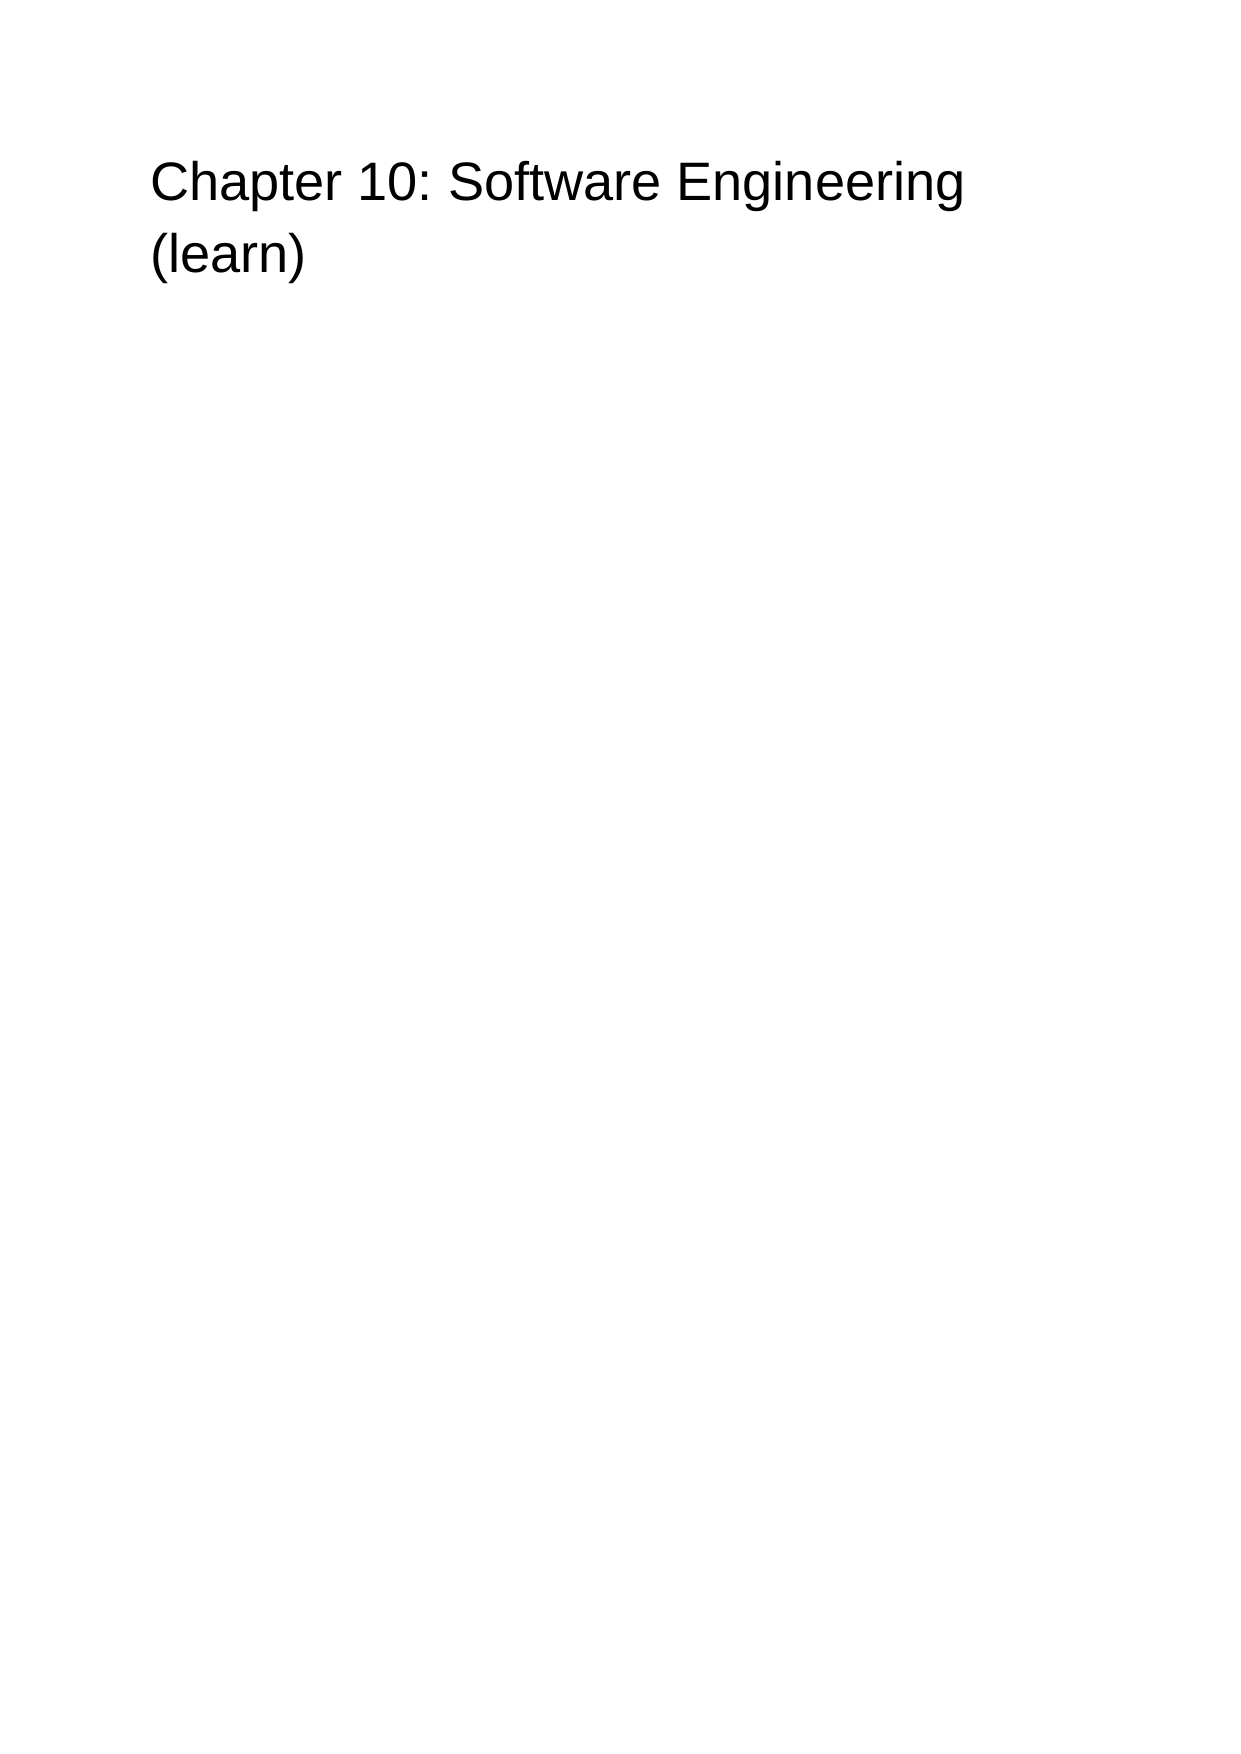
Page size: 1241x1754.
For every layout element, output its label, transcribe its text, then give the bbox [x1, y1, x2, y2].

title Chapter 10: Software Engineering (learn) [150, 150, 1090, 284]
